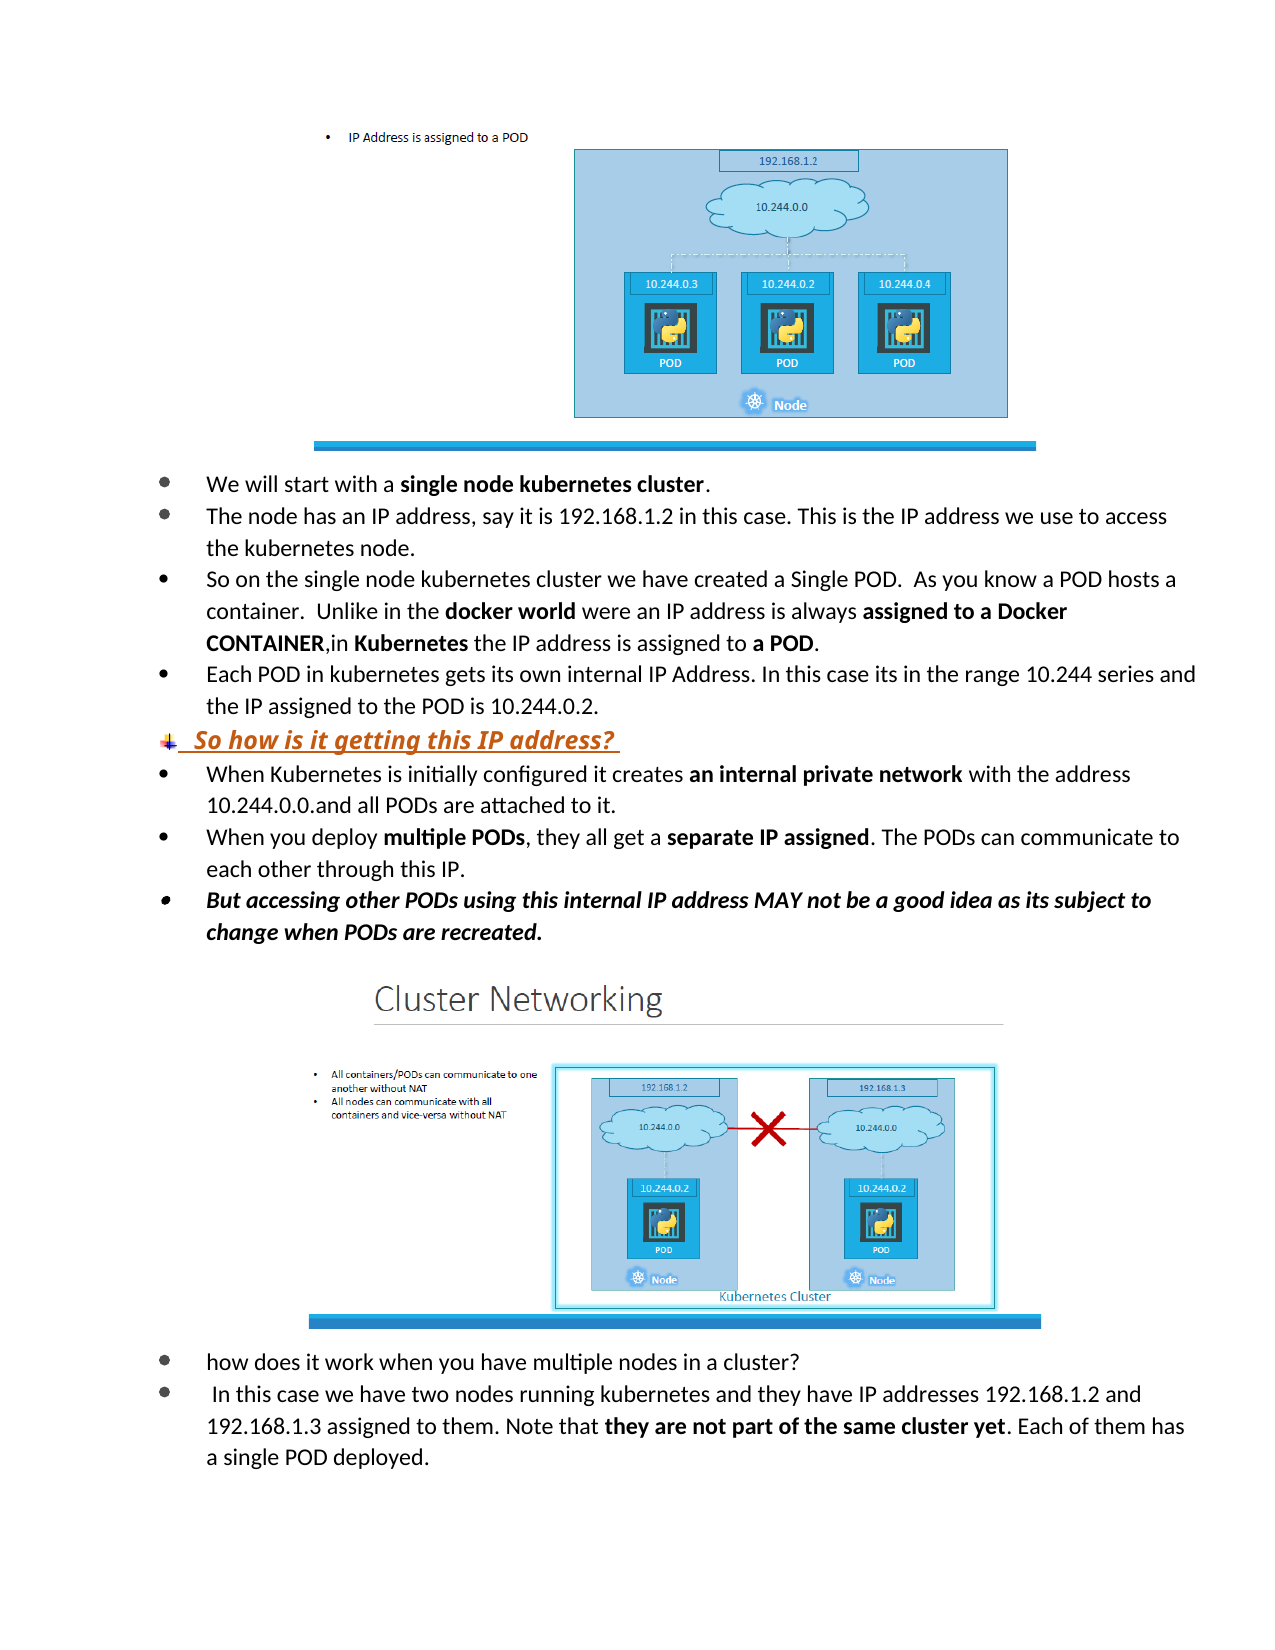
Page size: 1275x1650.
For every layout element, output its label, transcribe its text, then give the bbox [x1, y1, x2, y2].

list When you deploy multiple PODs, they all get a separate IP assigned. The PODs can communicate to each other through this IP. [159, 822, 1200, 883]
list But accessing other PODs using this internal IP address MAY not be a good idea as its subject to change when PODs are recreated. [159, 885, 1200, 946]
picture [160, 732, 177, 750]
list So on the single node kubernetes cluster we have created a Single POD. As you know a POD hosts a container. Unlike in the docker world were an IP address is always assigned to a Docker CONTAINER,in Kubernetes the IP address is assigned to a POD. [159, 564, 1200, 657]
list Each POD in kubernetes gets its own internal IP Address. In this case its in the range 10.244 series and the IP assigned to the POD is 10.244.0.2. [159, 659, 1200, 720]
list We will start with a single node kubernetes cluster. [159, 469, 1200, 499]
list When Kubernetes is initially configured it creates an internal private network with the address 10.244.0.0.and all PODs are attached to it. [159, 759, 1200, 820]
list The node has an IP address, say it is 192.168.1.2 in this case. This is the IP address we use to access the kubernetes node. [159, 501, 1200, 562]
list So how is it getting this IP address? [159, 722, 1200, 756]
list In this case we have two nodes running kubernetes and they have IP addresses 192.168.1.2 and 192.168.1.3 assigned to them. Note that they are not part of the same cluster yet. Each of them has a single POD deployed. [159, 1379, 1200, 1472]
picture [314, 97, 1037, 451]
list how does it work when you have multiple nodes in a cluster? [159, 1347, 1200, 1377]
picture [308, 965, 1042, 1329]
